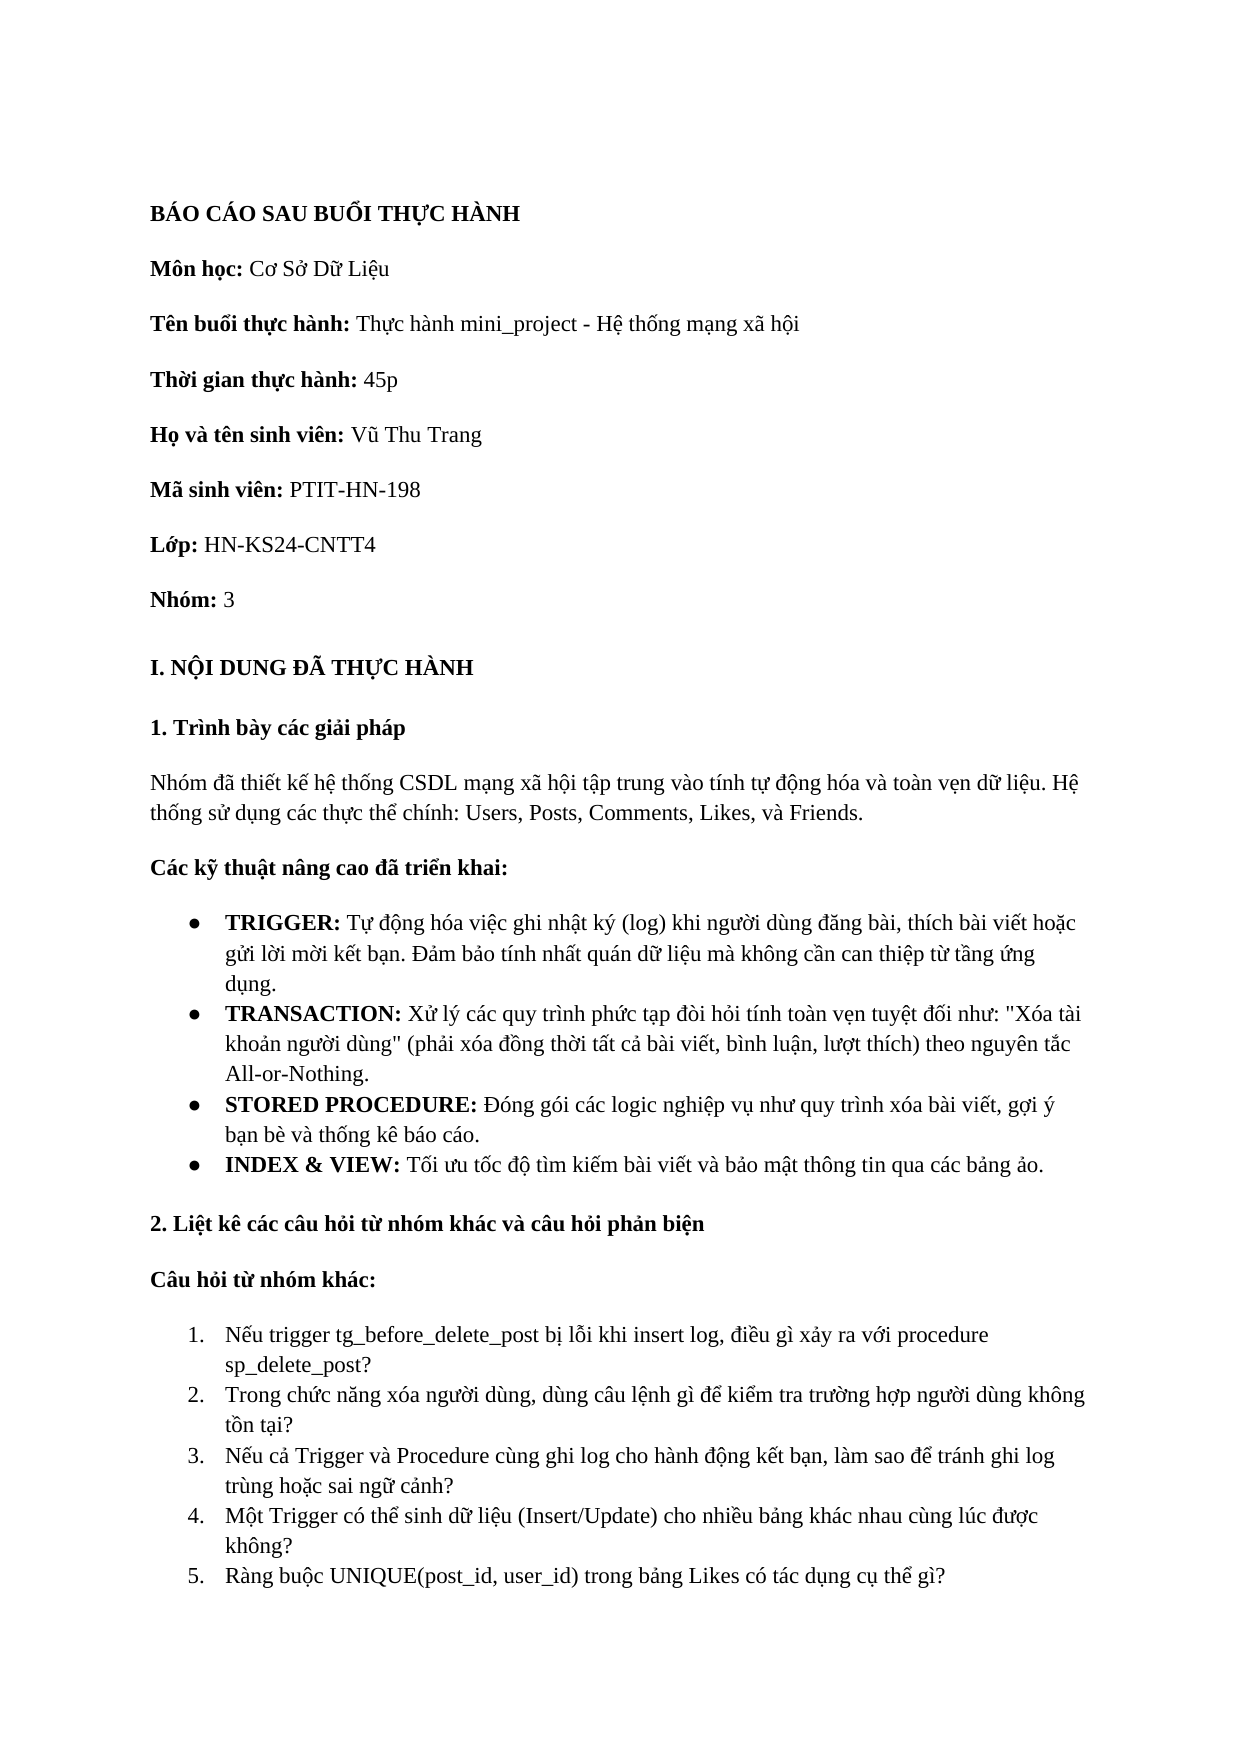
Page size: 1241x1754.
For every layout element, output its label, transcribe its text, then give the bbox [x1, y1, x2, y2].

list Một Trigger có thể sinh dữ liệu (Insert/Update) cho nhiều bảng khác nhau cùng lúc được không? [187, 1502, 1090, 1559]
text Nhóm: 3 [150, 586, 1090, 613]
list Ràng buộc UNIQUE(post_id, user_id) trong bảng Likes có tác dụng cụ thể gì? [187, 1562, 1090, 1589]
list Trong chức năng xóa người dùng, dùng câu lệnh gì để kiểm tra trường hợp người dùng không tồn tại? [187, 1381, 1090, 1438]
text Họ và tên sinh viên: Vũ Thu Trang [150, 421, 1090, 447]
text Câu hỏi từ nhóm khác: [150, 1266, 1090, 1292]
text Các kỹ thuật nâng cao đã triển khai: [150, 854, 1090, 881]
list Nếu cả Trigger và Procedure cùng ghi log cho hành động kết bạn, làm sao để tránh ghi log trùng hoặc sai ngữ cảnh? [187, 1442, 1090, 1498]
text Tên buổi thực hành: Thực hành mini_project - Hệ thống mạng xã hội [150, 310, 1090, 337]
list INDEX & VIEW: Tối ưu tốc độ tìm kiếm bài viết và bảo mật thông tin qua các bảng ảo. [187, 1151, 1090, 1177]
text Mã sinh viên: PTIT-HN-198 [150, 476, 1090, 502]
list Nếu trigger tg_before_delete_post bị lỗi khi insert log, điều gì xảy ra với procedure sp_delete_post? [187, 1321, 1090, 1377]
subtitle BÁO CÁO SAU BUỔI THỰC HÀNH [150, 200, 1090, 226]
text Môn học: Cơ Sở Dữ Liệu [150, 255, 1090, 282]
text Nhóm đã thiết kế hệ thống CSDL mạng xã hội tập trung vào tính tự động hóa và toàn vẹn dữ liệu. Hệ thống sử dụng các thực thể chính: Users, Posts, Comments, Likes, và Friends. [150, 769, 1090, 825]
subtitle 2. Liệt kê các câu hỏi từ nhóm khác và câu hỏi phản biện [150, 1210, 1090, 1237]
subtitle I. NỘI DUNG ĐÃ THỰC HÀNH [150, 654, 1090, 681]
subtitle 1. Trình bày các giải pháp [150, 713, 1090, 740]
text Thời gian thực hành: 45p [150, 366, 1090, 392]
list STORED PROCEDURE: Đóng gói các logic nghiệp vụ như quy trình xóa bài viết, gợi ý bạn bè và thống kê báo cáo. [187, 1091, 1090, 1147]
list TRIGGER: Tự động hóa việc ghi nhật ký (log) khi người dùng đăng bài, thích bài viết hoặc gửi lời mời kết bạn. Đảm bảo tính nhất quán dữ liệu mà không cần can thiệp từ tầng ứng dụng. [187, 909, 1090, 996]
text Lớp: HN-KS24-CNTT4 [150, 531, 1090, 558]
list TRANSACTION: Xử lý các quy trình phức tạp đòi hỏi tính toàn vẹn tuyệt đối như: "Xóa tài khoản người dùng" (phải xóa đồng thời tất cả bài viết, bình luận, lượt thích) theo nguyên tắc All-or-Nothing. [187, 1000, 1090, 1087]
